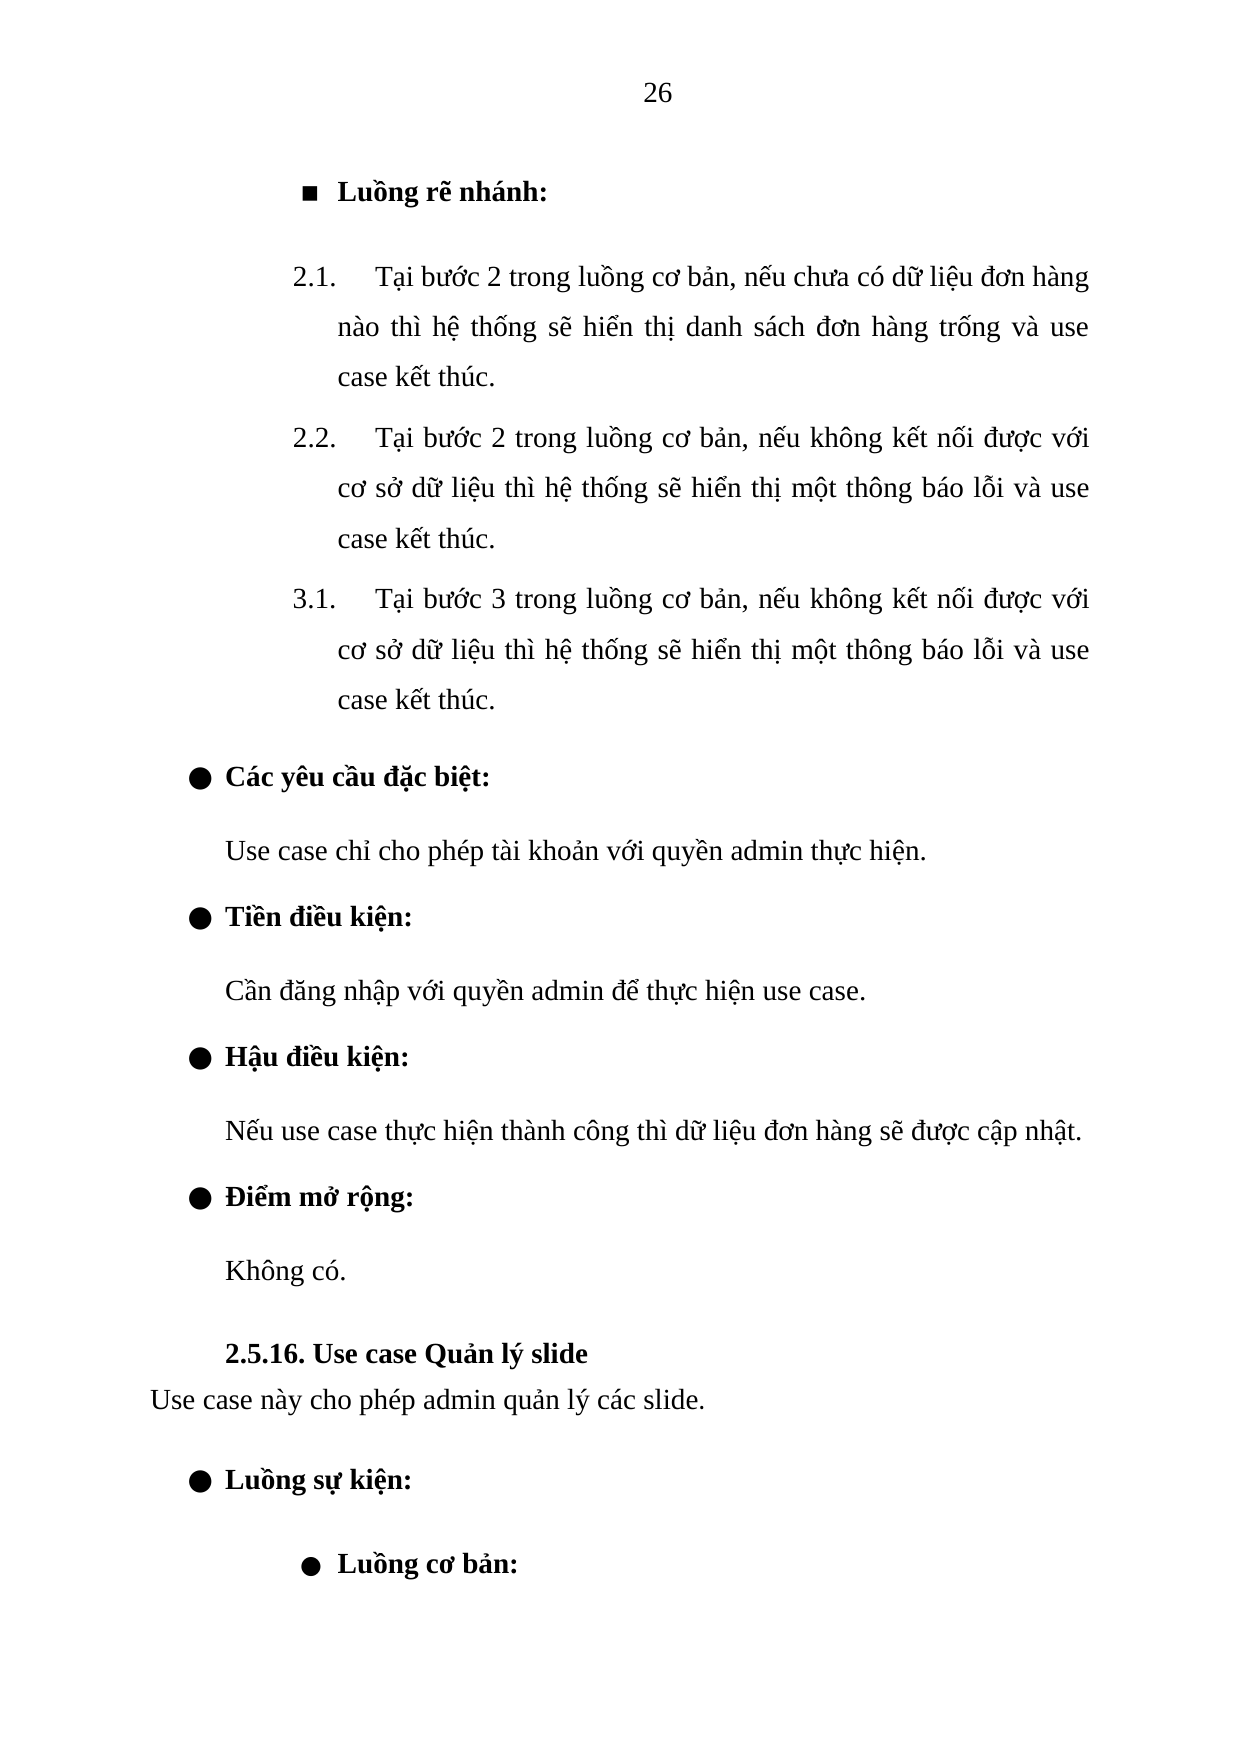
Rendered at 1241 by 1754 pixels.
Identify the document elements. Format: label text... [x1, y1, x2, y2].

text Không có. [150, 1253, 1090, 1286]
list Tại bước 2 trong luồng cơ bản, nếu chưa có dữ liệu đơn hàng nào thì hệ thống sẽ hiển thị danh sách đơn hàng trống và use case kết thúc. [293, 259, 1090, 393]
text Use case chỉ cho phép tài khoản với quyền admin thực hiện. [150, 833, 1090, 866]
list Tại bước 2 trong luồng cơ bản, nếu không kết nối được với cơ sở dữ liệu thì hệ thống sẽ hiển thị một thông báo lỗi và use case kết thúc. [293, 420, 1090, 554]
subtitle 2.5.16. Use case Quản lý slide [150, 1336, 1090, 1370]
list Luồng rẽ nhánh: [300, 159, 1090, 218]
text Nếu use case thực hiện thành công thì dữ liệu đơn hàng sẽ được cập nhật. [150, 1113, 1090, 1146]
list Tại bước 3 trong luồng cơ bản, nếu không kết nối được với cơ sở dữ liệu thì hệ thống sẽ hiển thị một thông báo lỗi và use case kết thúc. [292, 582, 1090, 716]
list Tiền điều kiện: [187, 883, 1090, 943]
list Điểm mở rộng: [187, 1163, 1090, 1223]
list Luồng sự kiện: [187, 1447, 1090, 1506]
list Luồng cơ bản: [300, 1536, 1090, 1588]
text Cần đăng nhập với quyền admin để thực hiện use case. [150, 973, 1090, 1006]
list Hậu điều kiện: [187, 1023, 1090, 1083]
text Use case này cho phép admin quản lý các slide. [150, 1382, 1090, 1417]
list Các yêu cầu đặc biệt: [187, 743, 1090, 803]
